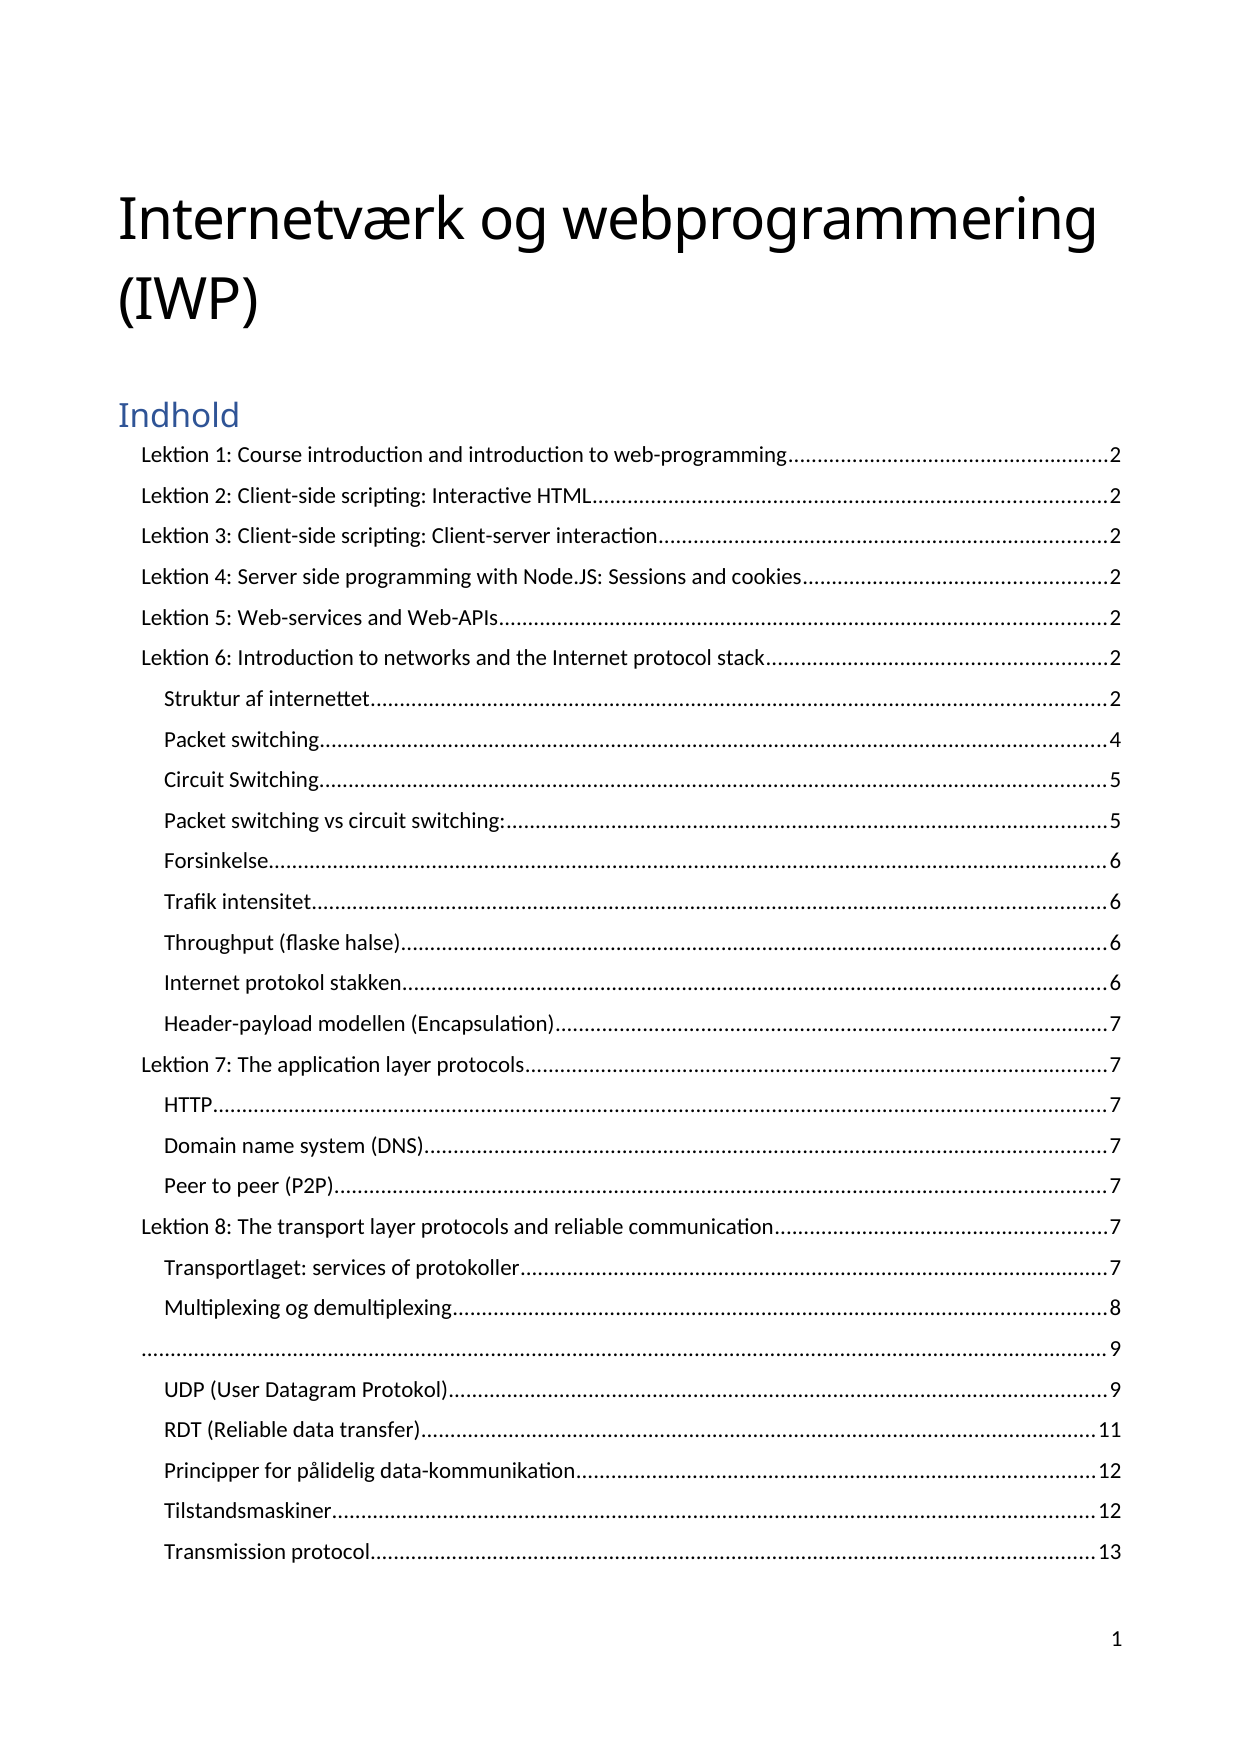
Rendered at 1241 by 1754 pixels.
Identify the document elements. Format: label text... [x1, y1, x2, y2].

title Internetværk og webprogrammering (IWP) [118, 177, 1122, 336]
